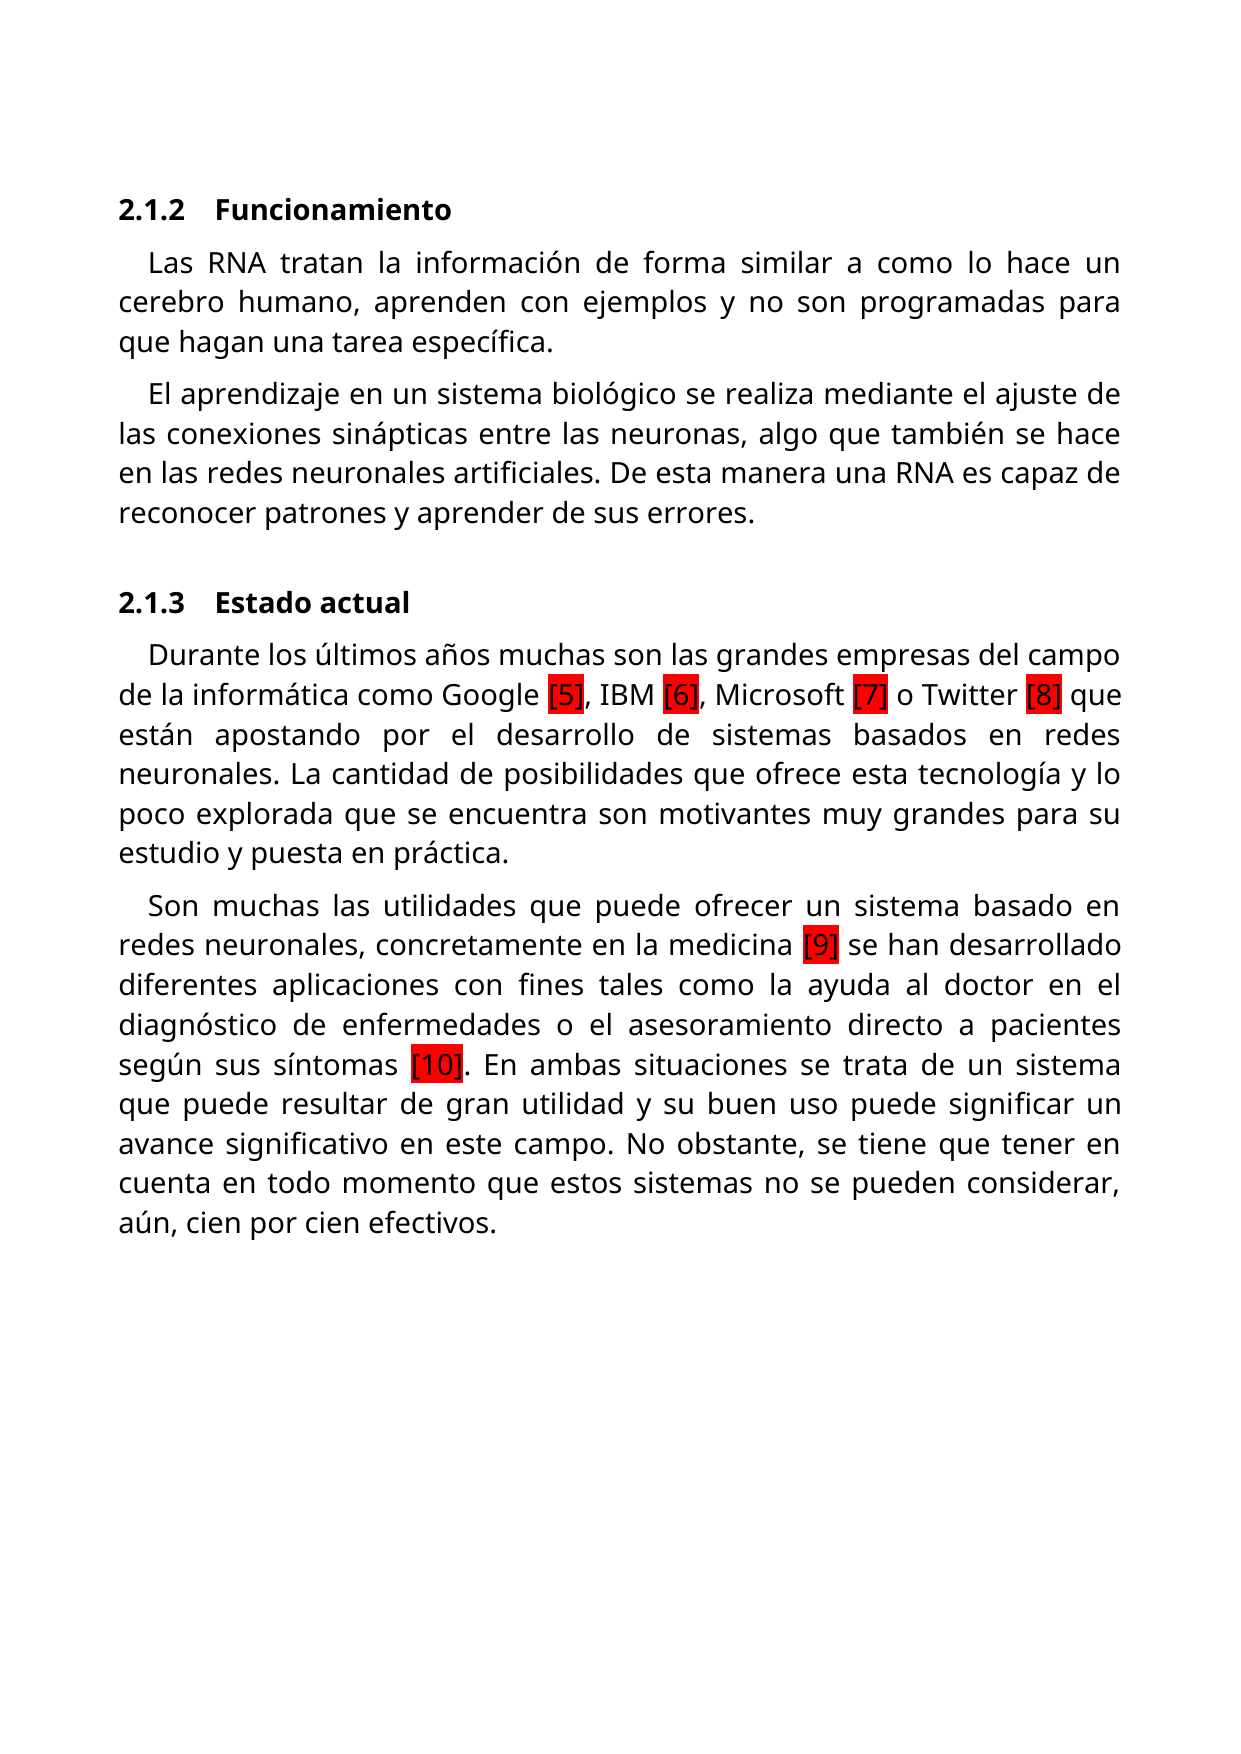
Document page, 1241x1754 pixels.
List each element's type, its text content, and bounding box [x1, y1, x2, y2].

text Son muchas las utilidades que puede ofrecer un sistema basado en redes neuronales, concretamente en la medicina [9] se han desarrollado diferentes aplicaciones con fines tales como la ayuda al doctor en el diagnóstico de enfermedades o el asesoramiento directo a pacientes según sus síntomas [10]. En ambas situaciones se trata de un sistema que puede resultar de gran utilidad y su buen uso puede significar un avance significativo en este campo. No obstante, se tiene que tener en cuenta en todo momento que estos sistemas no se pueden considerar, aún, cien por cien efectivos. [118, 885, 1122, 1242]
text Las RNA tratan la información de forma similar a como lo hace un cerebro humano, aprenden con ejemplos y no son programadas para que hagan una tarea específica. [118, 242, 1122, 361]
subtitle Estado actual [118, 582, 1122, 622]
text El aprendizaje en un sistema biológico se realiza mediante el ajuste de las conexiones sinápticas entre las neuronas, algo que también se hace en las redes neuronales artificiales. De esta manera una RNA es capaz de reconocer patrones y aprender de sus errores. [118, 373, 1122, 532]
subtitle Funcionamiento [118, 190, 1122, 229]
text Durante los últimos años muchas son las grandes empresas del campo de la informática como Google [5], IBM [6], Microsoft [7] o Twitter [8] que están apostando por el desarrollo de sistemas basados en redes neuronales. La cantidad de posibilidades que ofrece esta tecnología y lo poco explorada que se encuentra son motivantes muy grandes para su estudio y puesta en práctica. [118, 634, 1122, 872]
